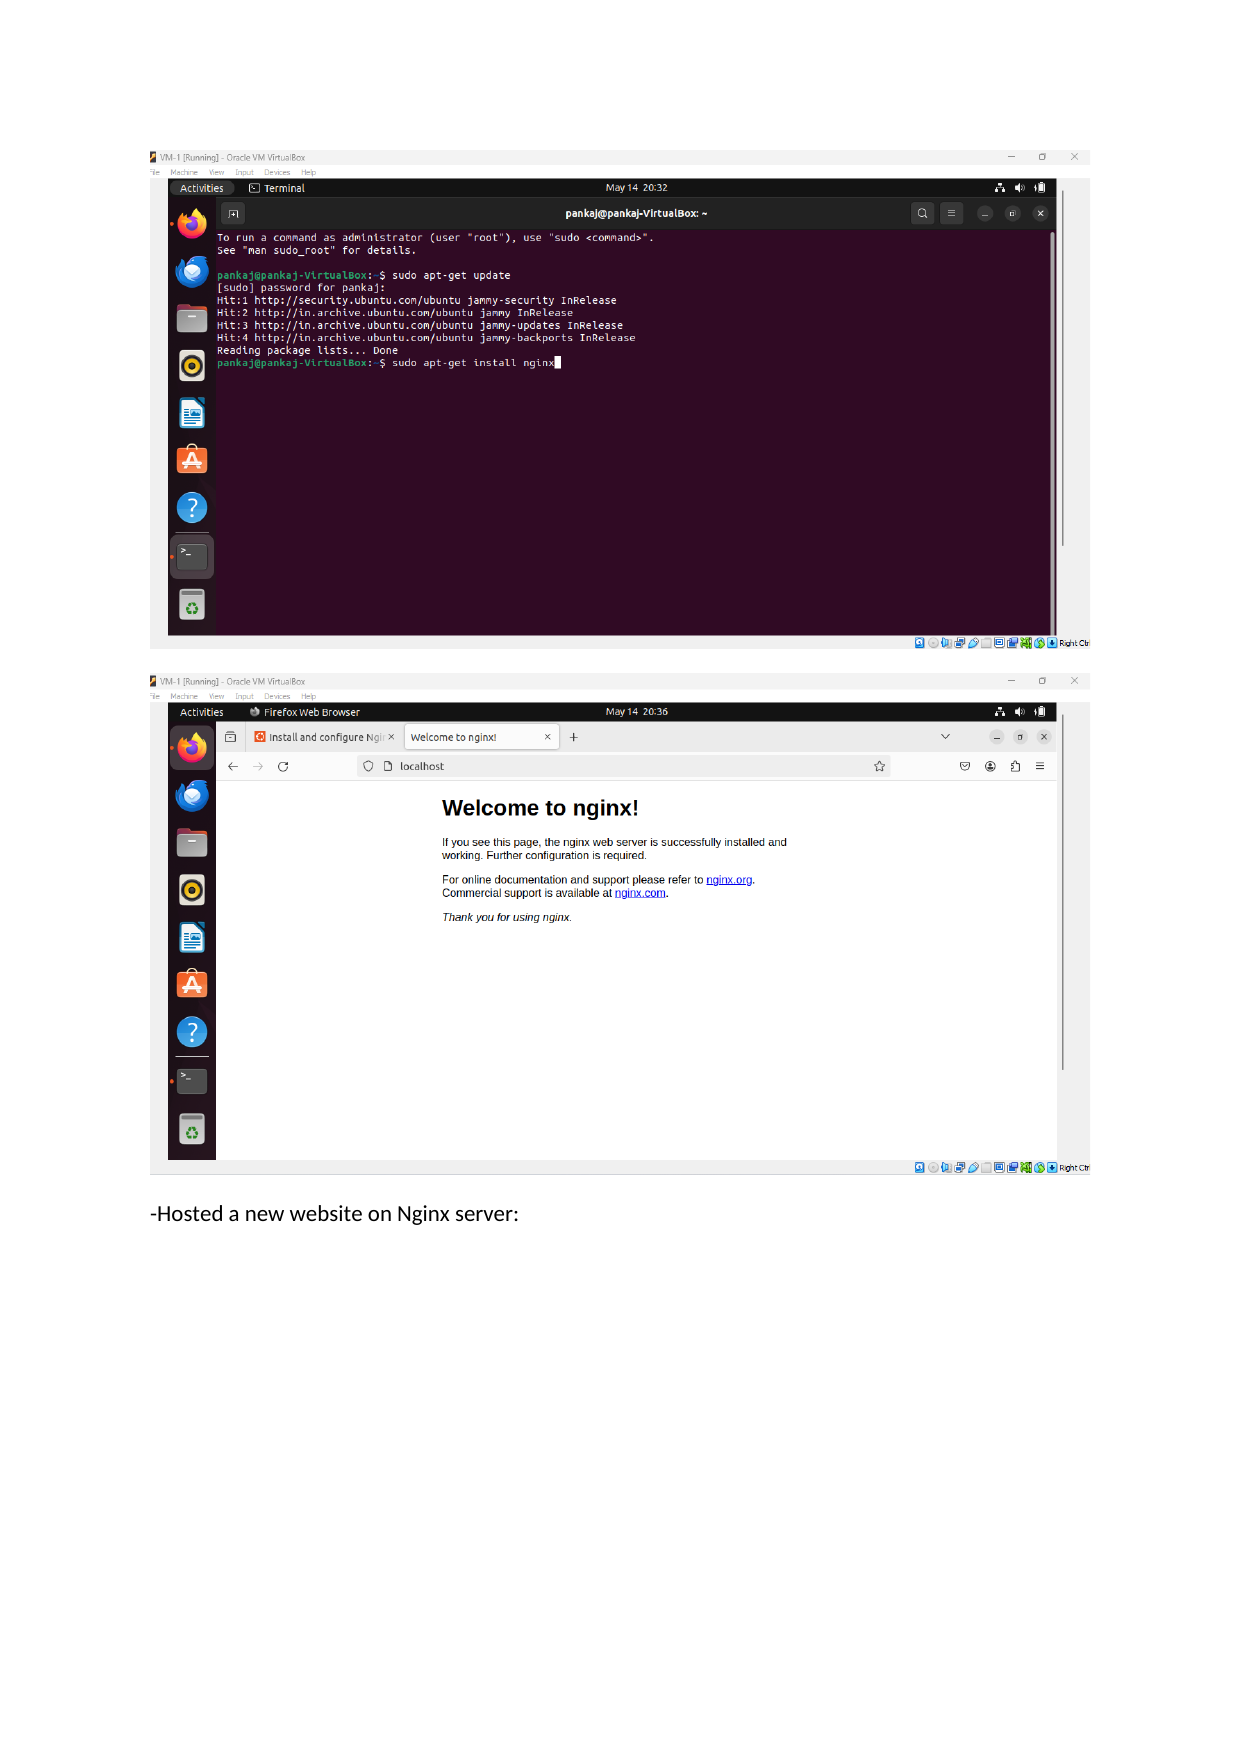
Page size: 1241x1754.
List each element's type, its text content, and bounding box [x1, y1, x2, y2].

picture [150, 150, 1091, 649]
picture [150, 673, 1091, 1175]
text -Hosted a new website on Nginx server: [150, 1199, 1090, 1227]
